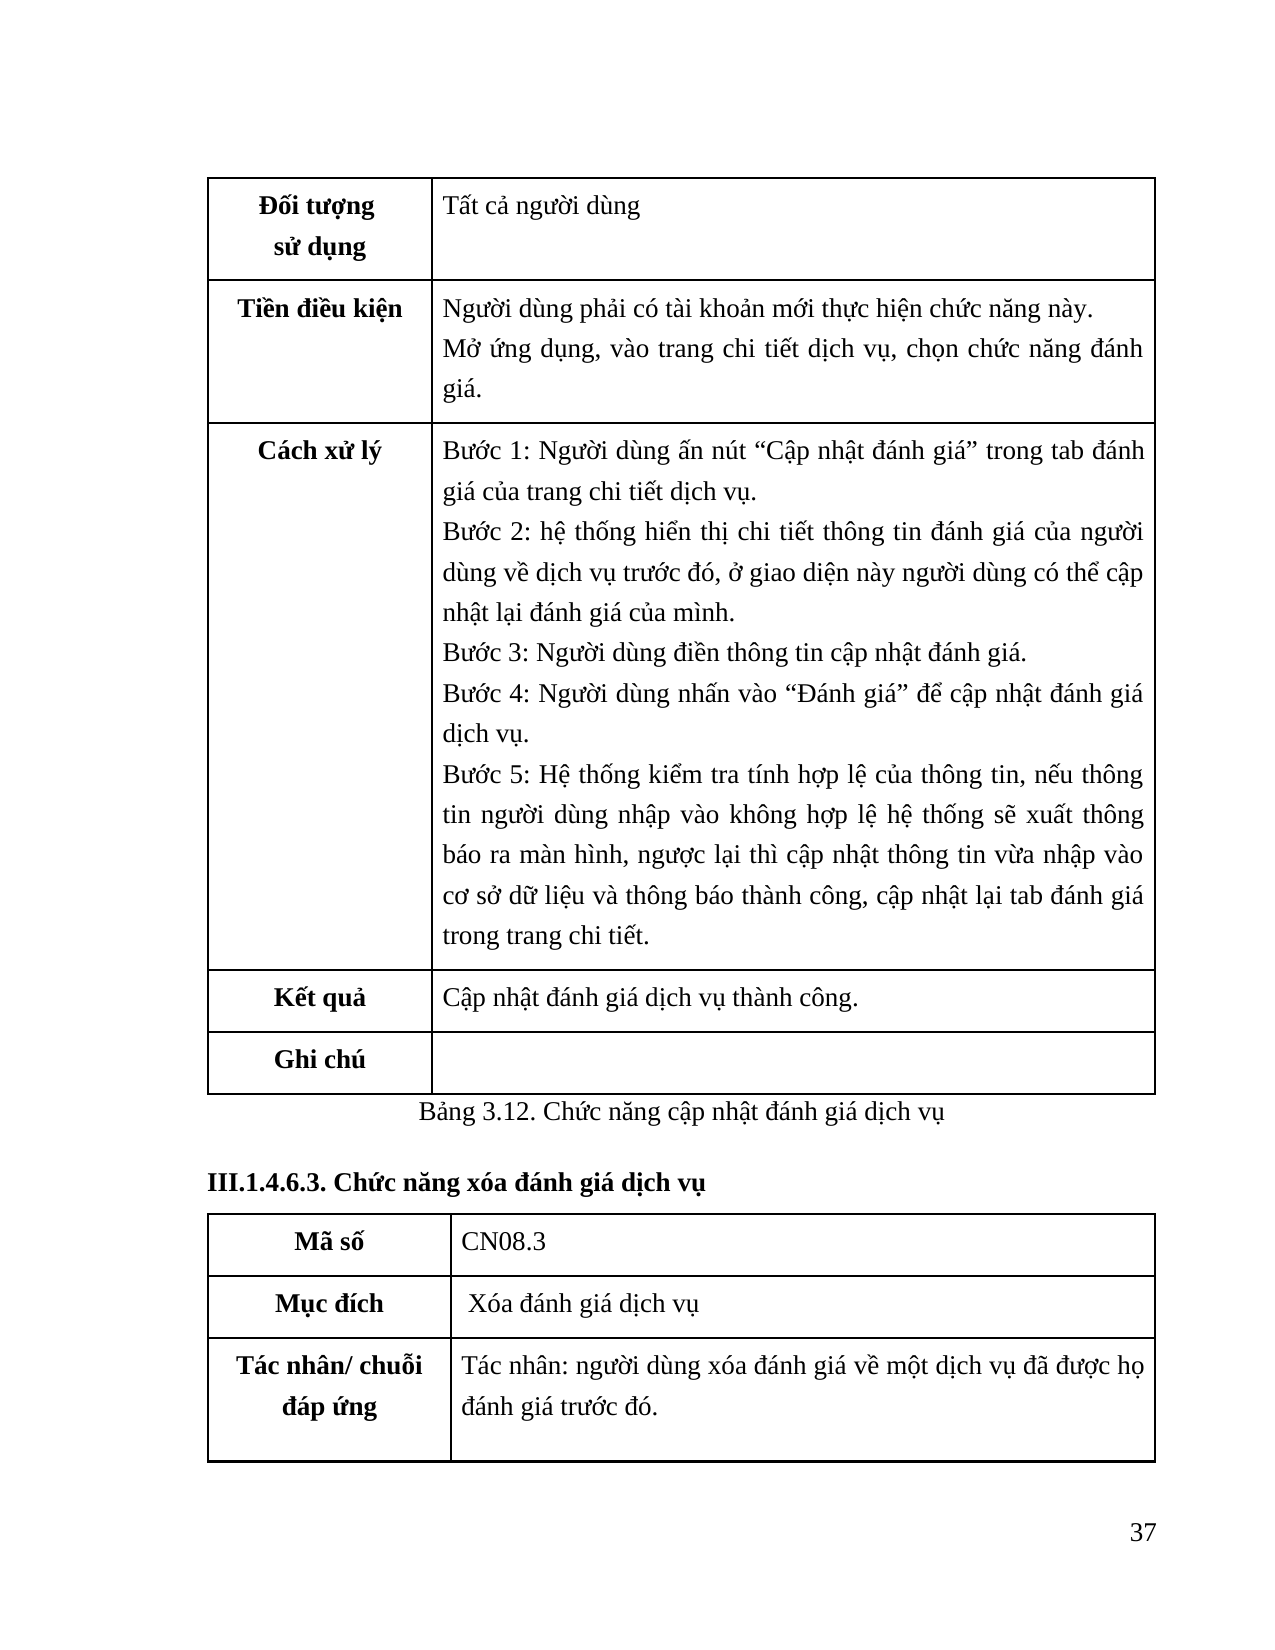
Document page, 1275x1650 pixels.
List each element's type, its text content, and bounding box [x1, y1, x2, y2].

table_cell [433, 1033, 1154, 1093]
table_cell Đối tượng sử dụng [209, 179, 431, 279]
table_cell Cách xử lý [209, 424, 431, 969]
table_header CN08.3 [452, 1215, 1154, 1275]
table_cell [452, 1339, 1154, 1460]
table_cell Mục đích [209, 1277, 450, 1337]
subtitle III.1.4.6.3. Chức năng xóa đánh giá dịch vụ [207, 1166, 1156, 1197]
table_cell Tất cả người dùng [433, 179, 1154, 279]
table_cell Bước 1: Người dùng ấn nút “Cập nhật đánh giá” trong tab đánh giá của trang chi tiết dịch vụ. Bước 2: hệ thống hiển thị chi tiết thông tin đánh giá của người dùng về dịch vụ trước đó, ở giao diện này người dùng có thể cập nhật lại đánh giá của mình. Bước 3: Người dùng điền thông tin cập nhật đánh giá. Bước 4: Người dùng nhấn vào “Đánh giá” để cập nhật đánh giá dịch vụ. Bước 5: Hệ thống kiểm tra tính hợp lệ của thông tin, nếu thông tin người dùng nhập vào không hợp lệ hệ thống sẽ xuất thông báo ra màn hình, ngược lại thì cập nhật thông tin vừa nhập vào cơ sở dữ liệu và thông báo thành công, cập nhật lại tab đánh giá trong trang chi tiết. [433, 424, 1154, 969]
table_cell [209, 1339, 450, 1460]
table_cell Ghi chú [209, 1033, 431, 1093]
table_header Mã số [209, 1215, 450, 1275]
table_cell Kết quả [209, 971, 431, 1031]
subtitle Bảng 3.12. Chức năng cập nhật đánh giá dịch vụ [207, 1095, 1156, 1126]
table_cell Tiền điều kiện [209, 281, 431, 422]
table_cell Người dùng phải có tài khoản mới thực hiện chức năng này. Mở ứng dụng, vào trang chi tiết dịch vụ, chọn chức năng đánh giá. [433, 281, 1154, 422]
table_cell Xóa đánh giá dịch vụ [452, 1277, 1154, 1337]
table_cell Cập nhật đánh giá dịch vụ thành công. [433, 971, 1154, 1031]
